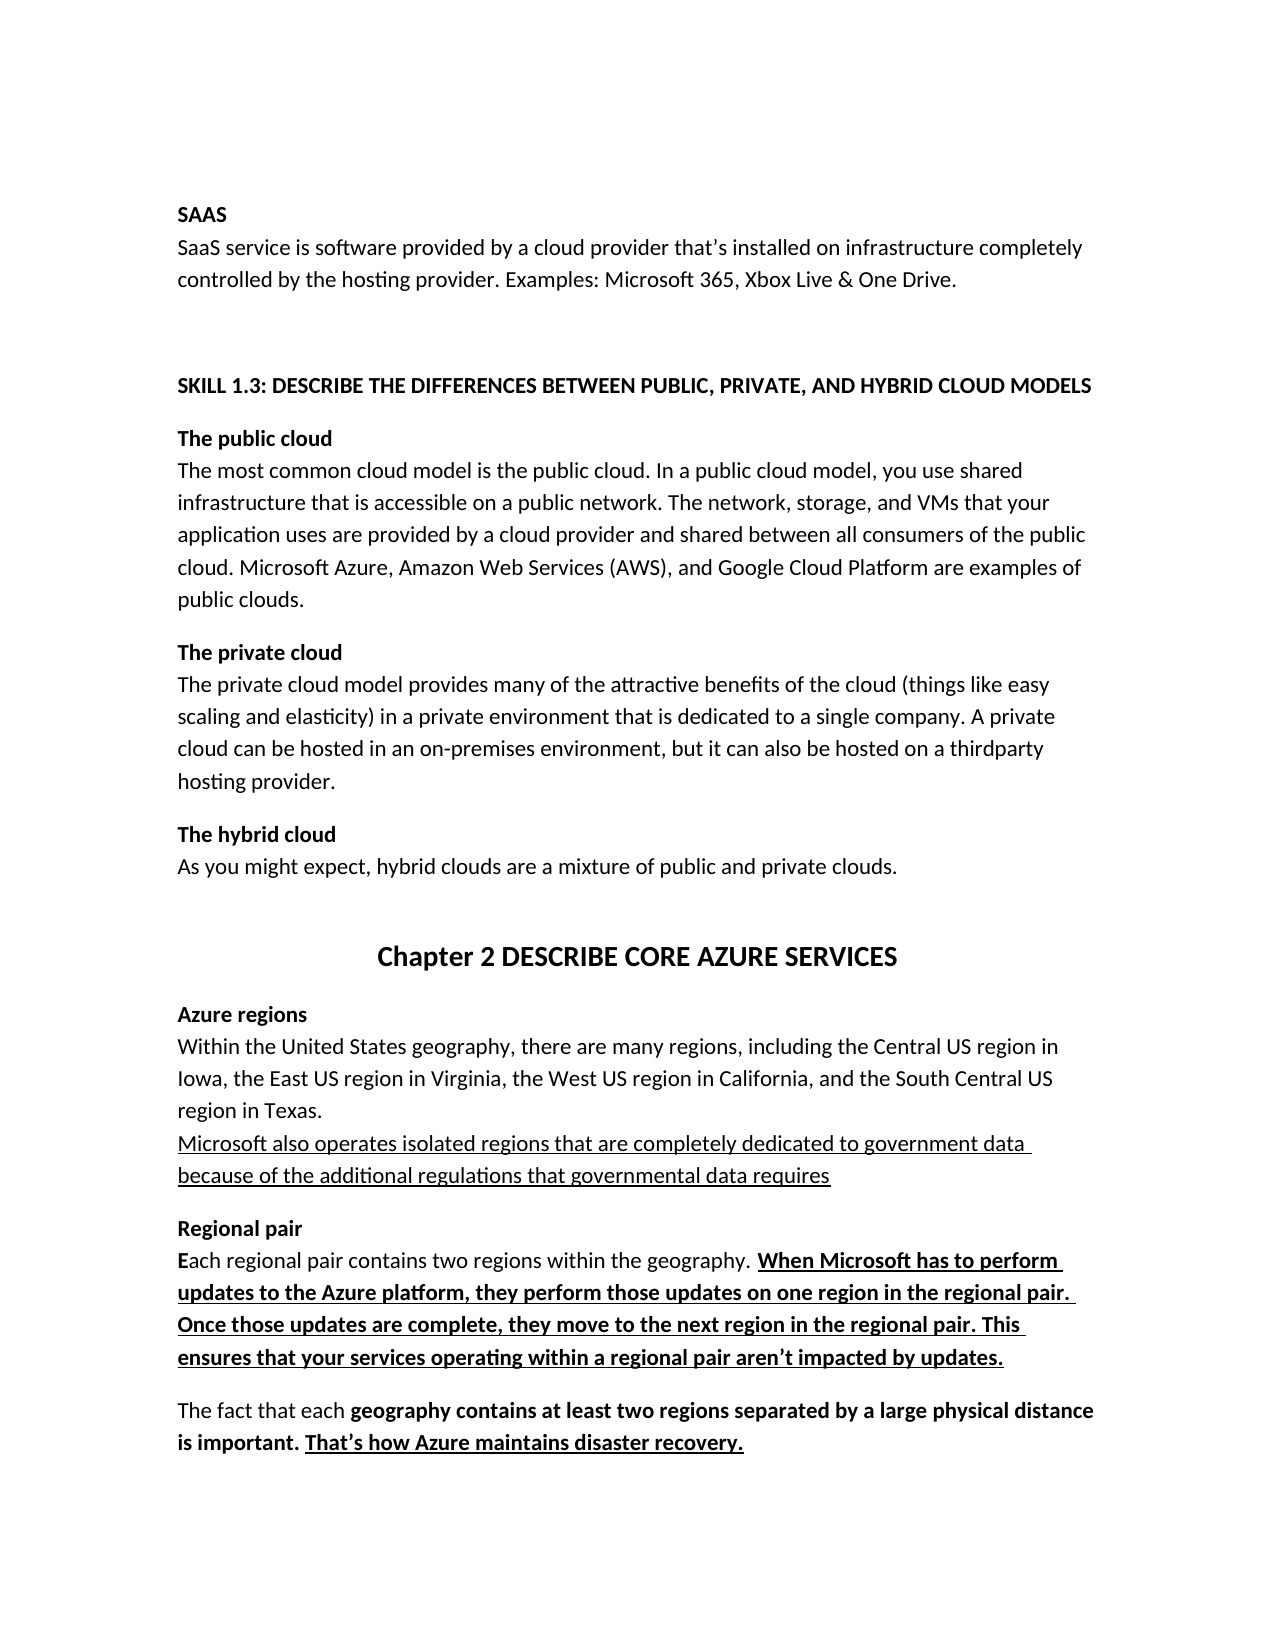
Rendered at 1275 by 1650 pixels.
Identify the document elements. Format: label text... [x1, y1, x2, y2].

text SKILL 1.3: DESCRIBE THE DIFFERENCES BETWEEN PUBLIC, PRIVATE, AND HYBRID CLOUD MODELS [177, 371, 1098, 399]
text The fact that each geography contains at least two regions separated by a large physical distance is important. That’s how Azure maintains disaster recovery. [177, 1396, 1098, 1456]
text Regional pair Each regional pair contains two regions within the geography. When Microsoft has to perform updates to the Azure platform, they perform those updates on one region in the regional pair. Once those updates are complete, they move to the next region in the regional pair. This ensures that your services operating within a regional pair aren’t impacted by updates. [177, 1214, 1098, 1371]
text SAAS SaaS service is software provided by a cloud provider that’s installed on infrastructure completely controlled by the hosting provider. Examples: Microsoft 365, Xbox Live & One Drive. [177, 201, 1098, 293]
text The hybrid cloud As you might expect, hybrid clouds are a mixture of public and private clouds. [177, 820, 1098, 880]
text The public cloud The most common cloud model is the public cloud. In a public cloud model, you use shared infrastructure that is accessible on a public network. The network, storage, and VMs that your application uses are provided by a cloud provider and shared between all consumers of the public cloud. Microsoft Azure, Amazon Web Services (AWS), and Google Cloud Platform are examples of public clouds. [177, 424, 1098, 613]
text Azure regions Within the United States geography, there are many regions, including the Central US region in Iowa, the East US region in Virginia, the West US region in California, and the South Central US region in Texas. Microsoft also operates isolated regions that are completely dedicated to government data because of the additional regulations that governmental data requires [177, 1000, 1098, 1189]
text Chapter 2 DESCRIBE CORE AZURE SERVICES [177, 905, 1098, 974]
text The private cloud The private cloud model provides many of the attractive benefits of the cloud (things like easy scaling and elasticity) in a private environment that is dedicated to a single company. A private cloud can be hosted in an on-premises environment, but it can also be hosted on a thirdparty hosting provider. [177, 638, 1098, 795]
